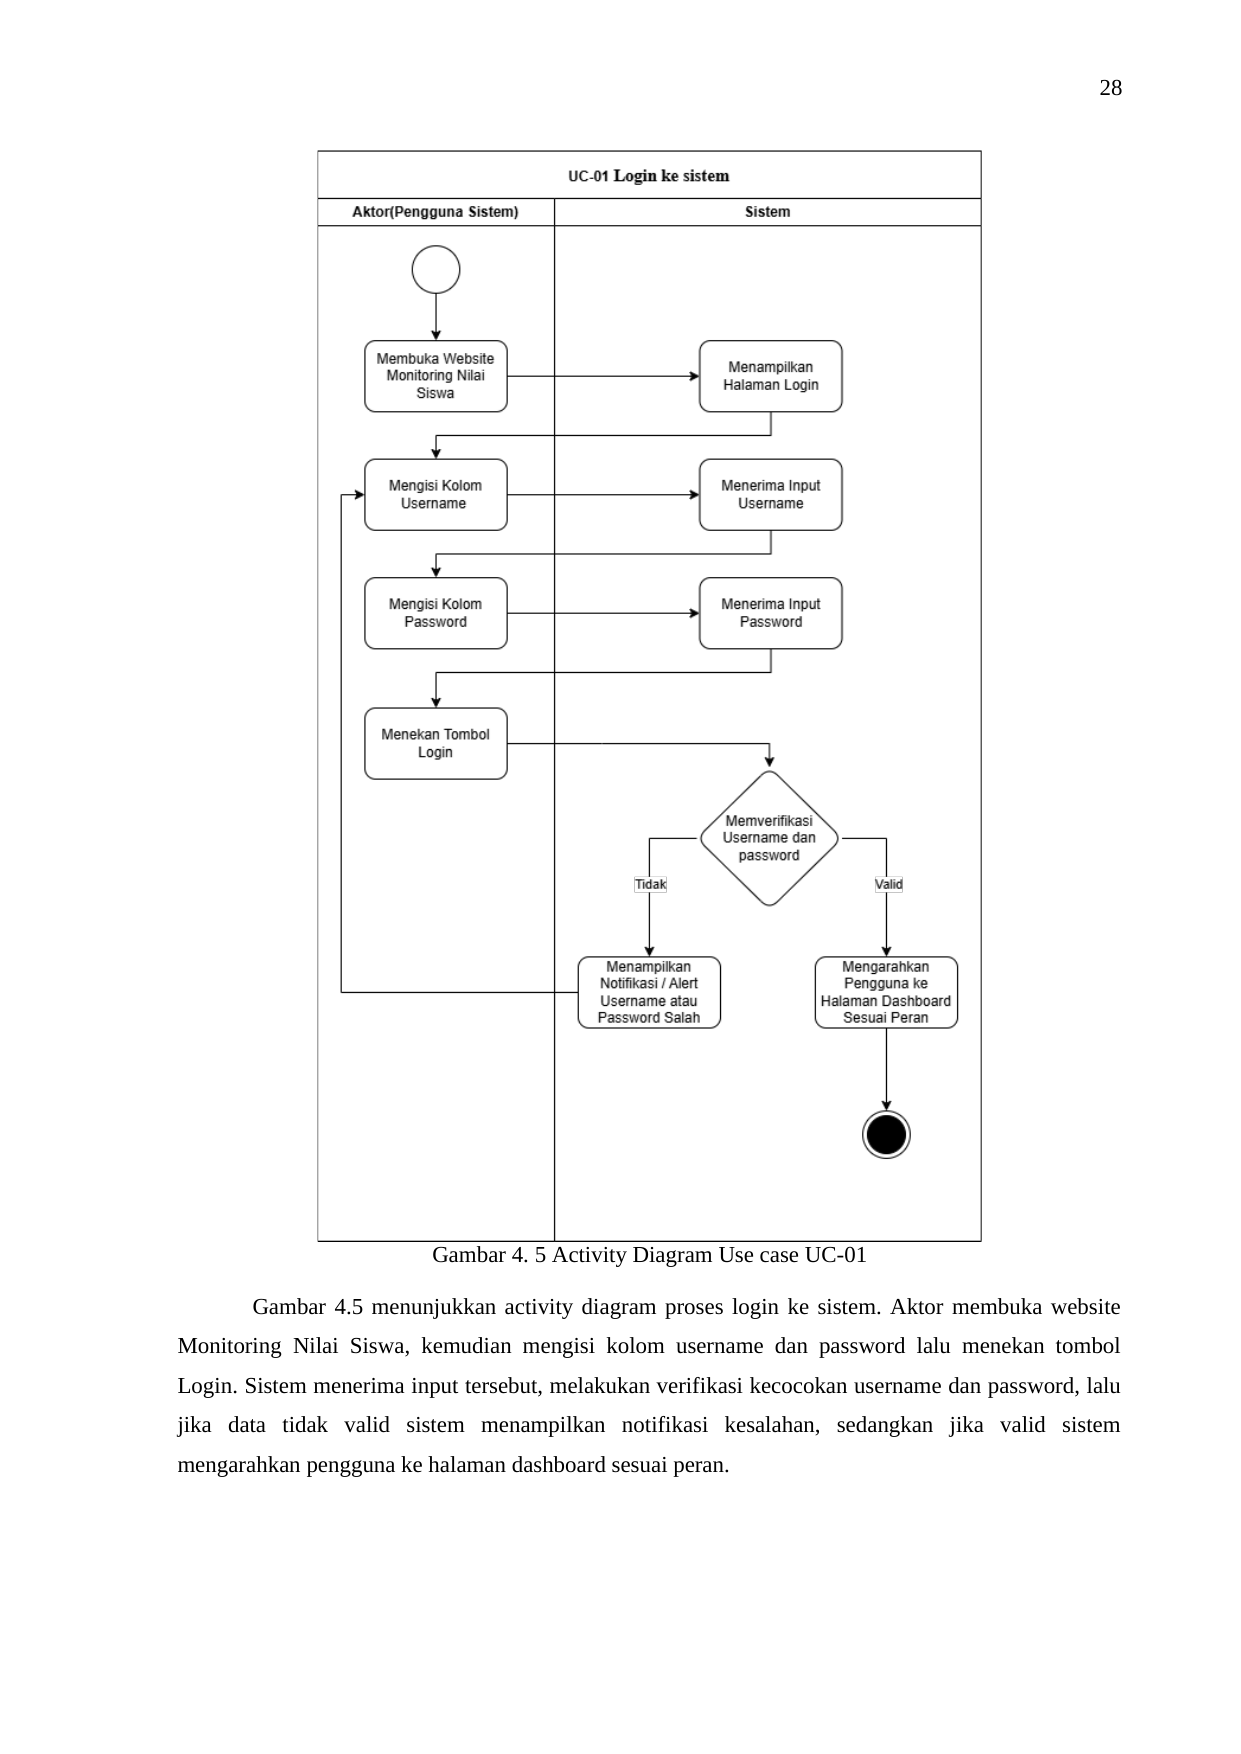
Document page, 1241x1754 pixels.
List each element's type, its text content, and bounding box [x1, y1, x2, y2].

text Gambar 4. 5 Activity Diagram Use case UC-01 [177, 1241, 1122, 1268]
text Gambar 4.5 menunjukkan activity diagram proses login ke sistem. Aktor membuka website Monitoring Nilai Siswa, kemudian mengisi kolom username dan password lalu menekan tombol Login. Sistem menerima input tersebut, melakukan verifikasi kecocokan username dan password, lalu jika data tidak valid sistem menampilkan notifikasi kesalahan, sedangkan jika valid sistem mengarahkan pengguna ke halaman dashboard sesuai peran. [177, 1293, 1122, 1477]
picture [317, 147, 982, 1242]
